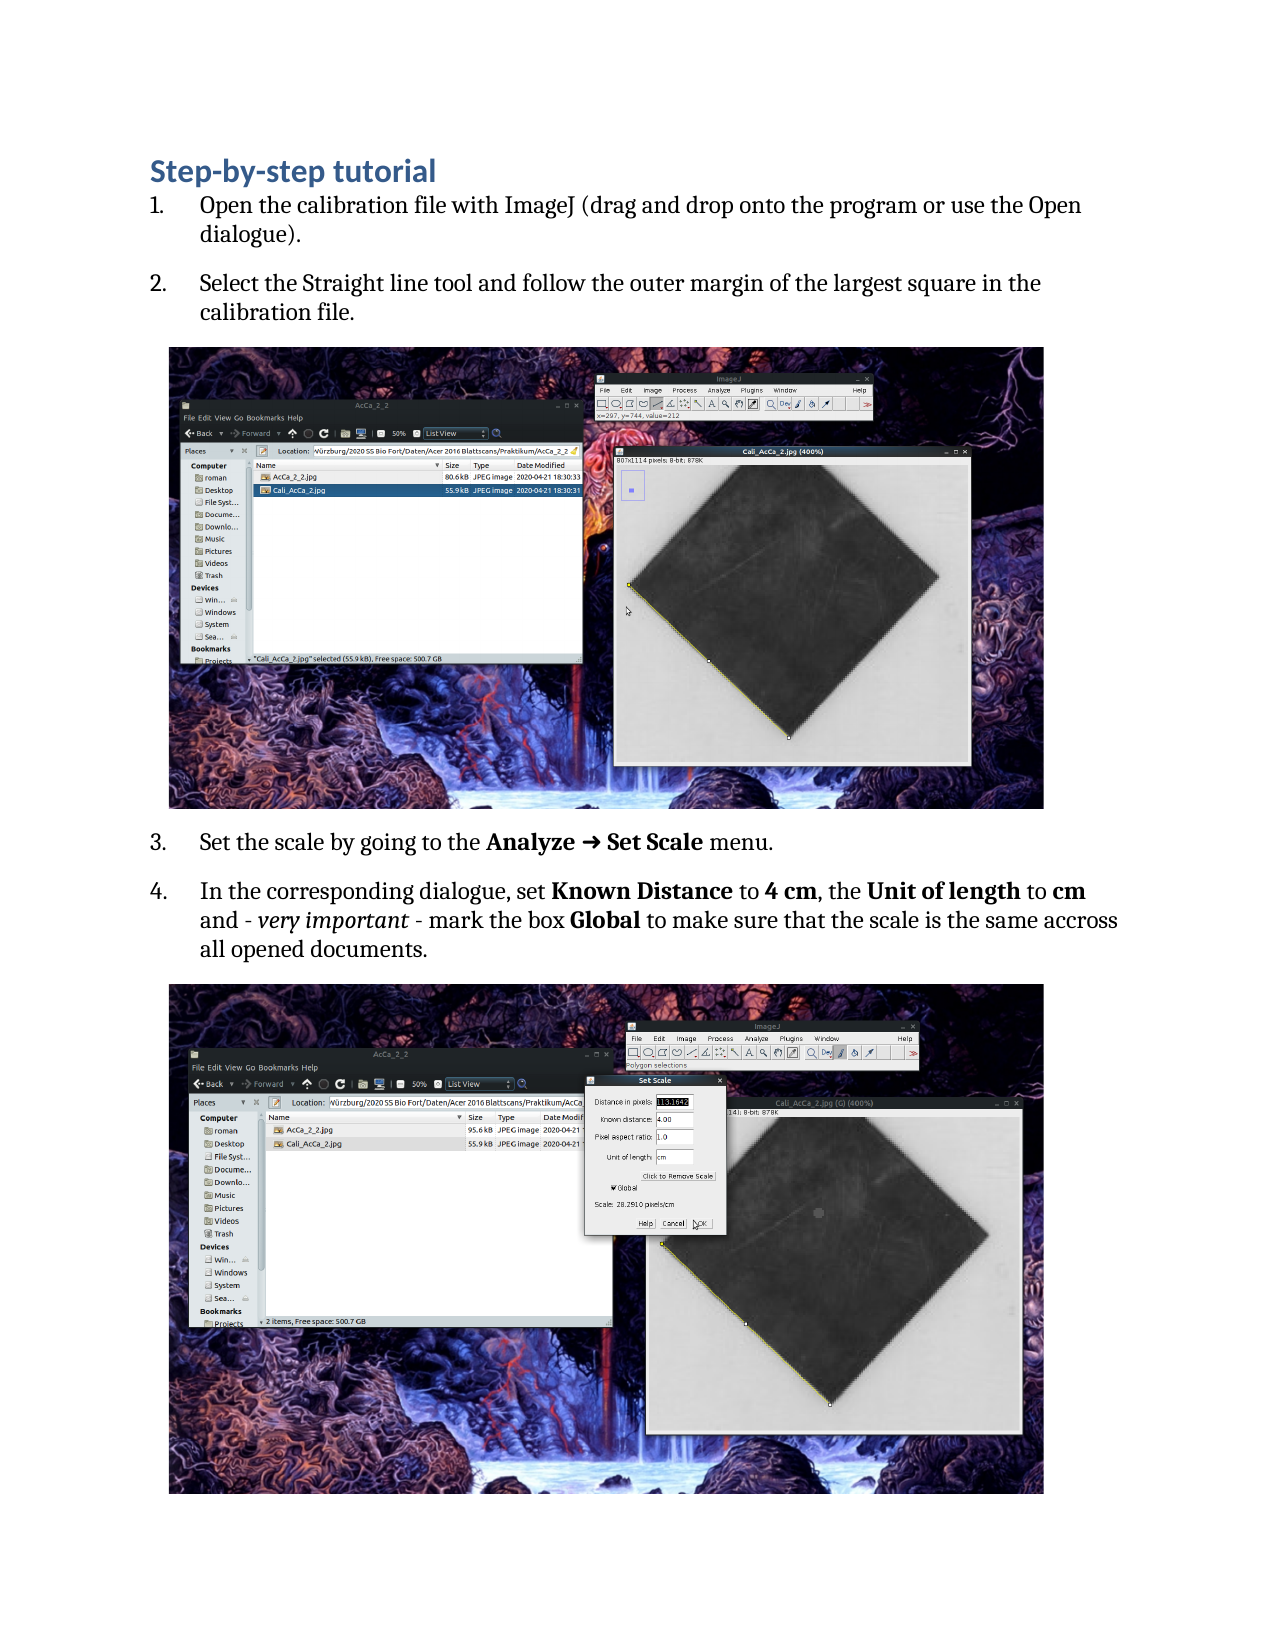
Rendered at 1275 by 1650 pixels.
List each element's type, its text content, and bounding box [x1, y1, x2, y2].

picture [168, 984, 1044, 1494]
list Set the scale by going to the Analyze ➜ Set Scale menu. [150, 827, 1125, 856]
list Open the calibration file with ImageJ (drag and drop onto the program or use the Open dialogue). [150, 191, 1125, 248]
picture [168, 347, 1044, 809]
subtitle Step-by-step tutorial [150, 150, 1125, 191]
list Select the Straight line tool and follow the outer margin of the largest square in the calibration file. [150, 269, 1125, 327]
list In the corresponding dialogue, set Known Distance to 4 cm, the Unit of length to cm and - very important - mark the box Global to make sure that the scale is the same accross all opened documents. [150, 877, 1125, 963]
